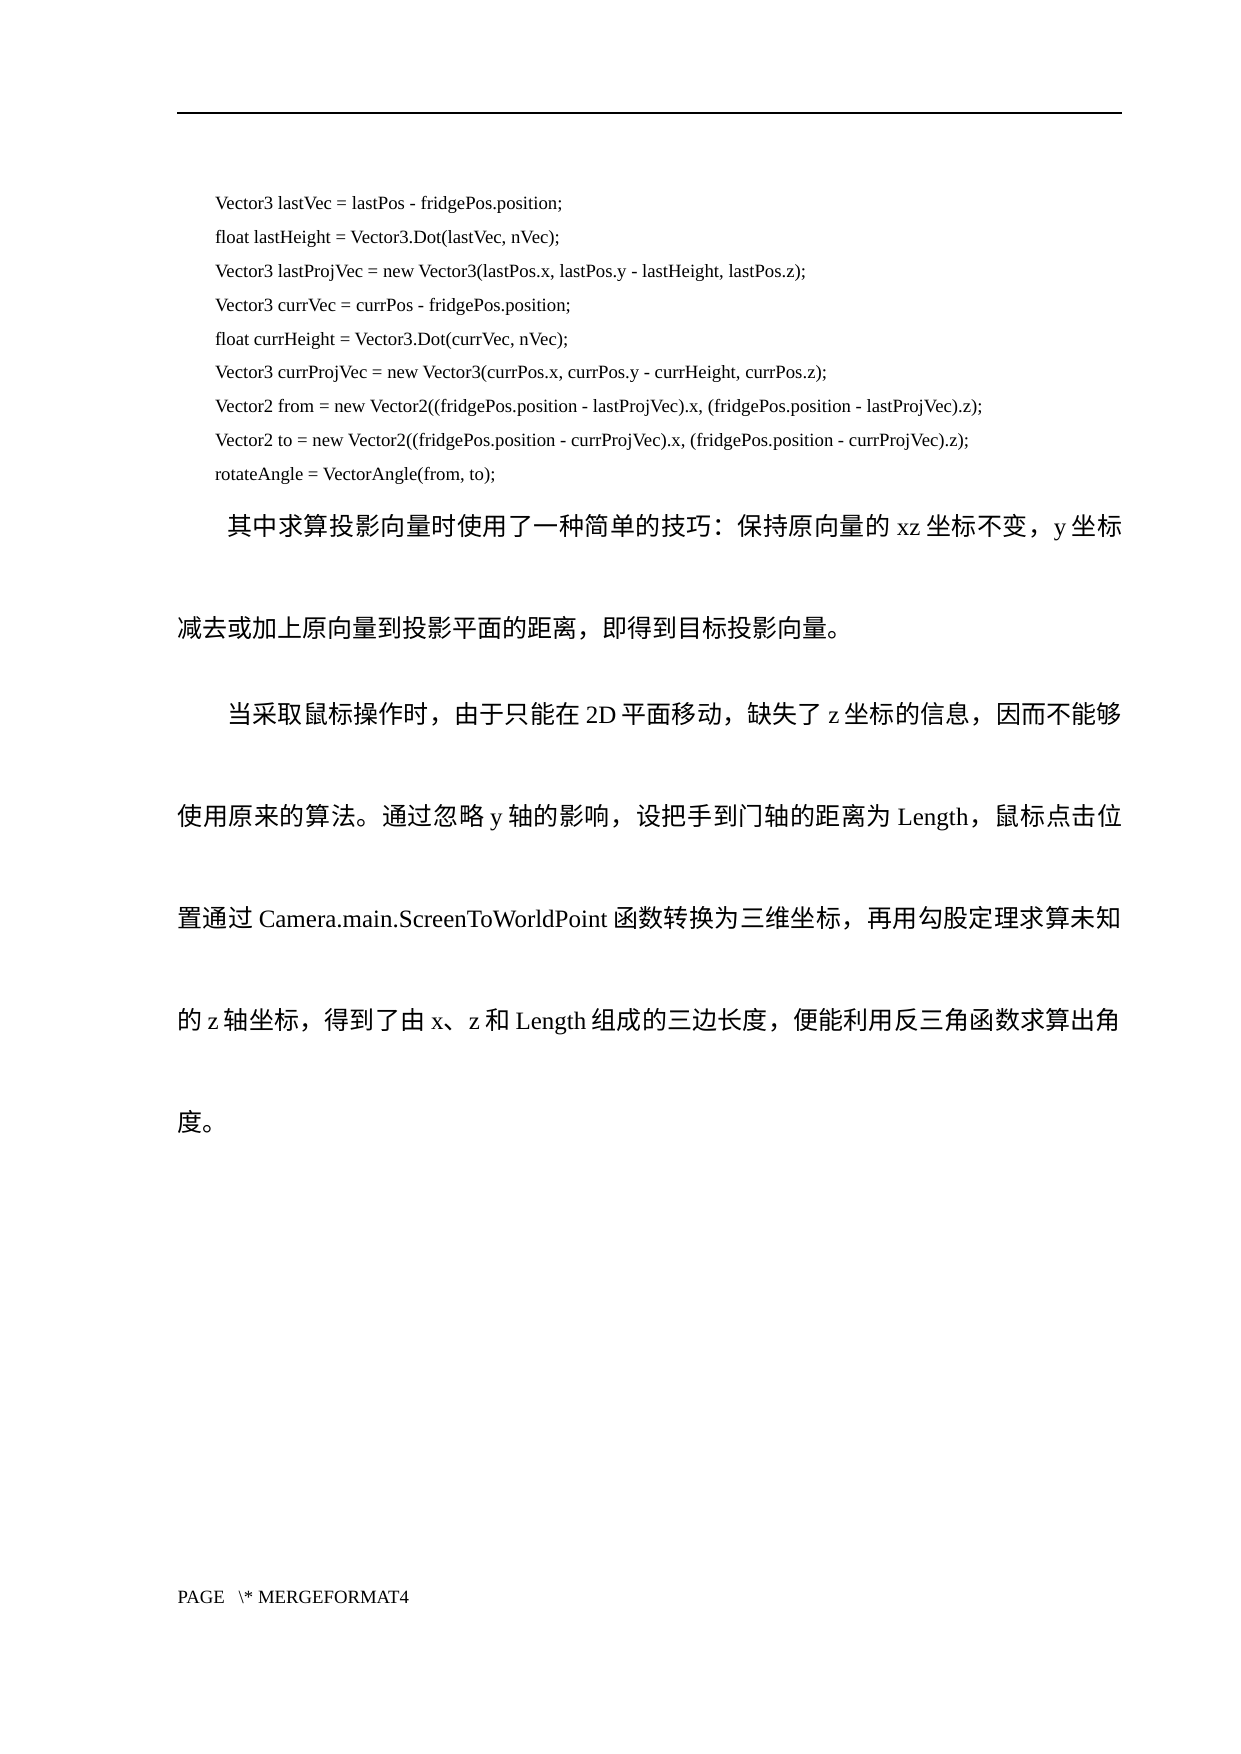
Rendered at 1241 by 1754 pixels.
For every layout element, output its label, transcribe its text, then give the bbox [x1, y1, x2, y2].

text Vector2 from = new Vector2((fridgePos.position - lastProjVec).x, (fridgePos.position - lastProjVec).z); [177, 389, 1122, 423]
text float currHeight = Vector3.Dot(currVec, nVec); [177, 321, 1122, 355]
text 其中求算投影向量时使用了一种简单的技巧：保持原向量的xz坐标不变，y坐标减去或加上原向量到投影平面的距离，即得到目标投影向量。 [177, 491, 1122, 661]
text Vector3 currProjVec = new Vector3(currPos.x, currPos.y - currHeight, currPos.z); [177, 355, 1122, 389]
text float lastHeight = Vector3.Dot(lastVec, nVec); [177, 219, 1122, 253]
text Vector3 currVec = currPos - fridgePos.position; [177, 287, 1122, 321]
text Vector2 to = new Vector2((fridgePos.position - currProjVec).x, (fridgePos.position - currProjVec).z); [177, 423, 1122, 457]
text rotateAngle = VectorAngle(from, to); [177, 457, 1122, 491]
text Vector3 lastVec = lastPos - fridgePos.position; [177, 185, 1122, 219]
text Vector3 lastProjVec = new Vector3(lastPos.x, lastPos.y - lastHeight, lastPos.z); [177, 253, 1122, 287]
text 当采取鼠标操作时，由于只能在2D平面移动，缺失了z坐标的信息，因而不能够使用原来的算法。通过忽略y轴的影响，设把手到门轴的距离为Length，鼠标点击位置通过Camera.main.ScreenToWorldPoint函数转换为三维坐标，再用勾股定理求算未知的z轴坐标，得到了由x、z和Length组成的三边长度，便能利用反三角函数求算出角度。 [177, 679, 1122, 1154]
